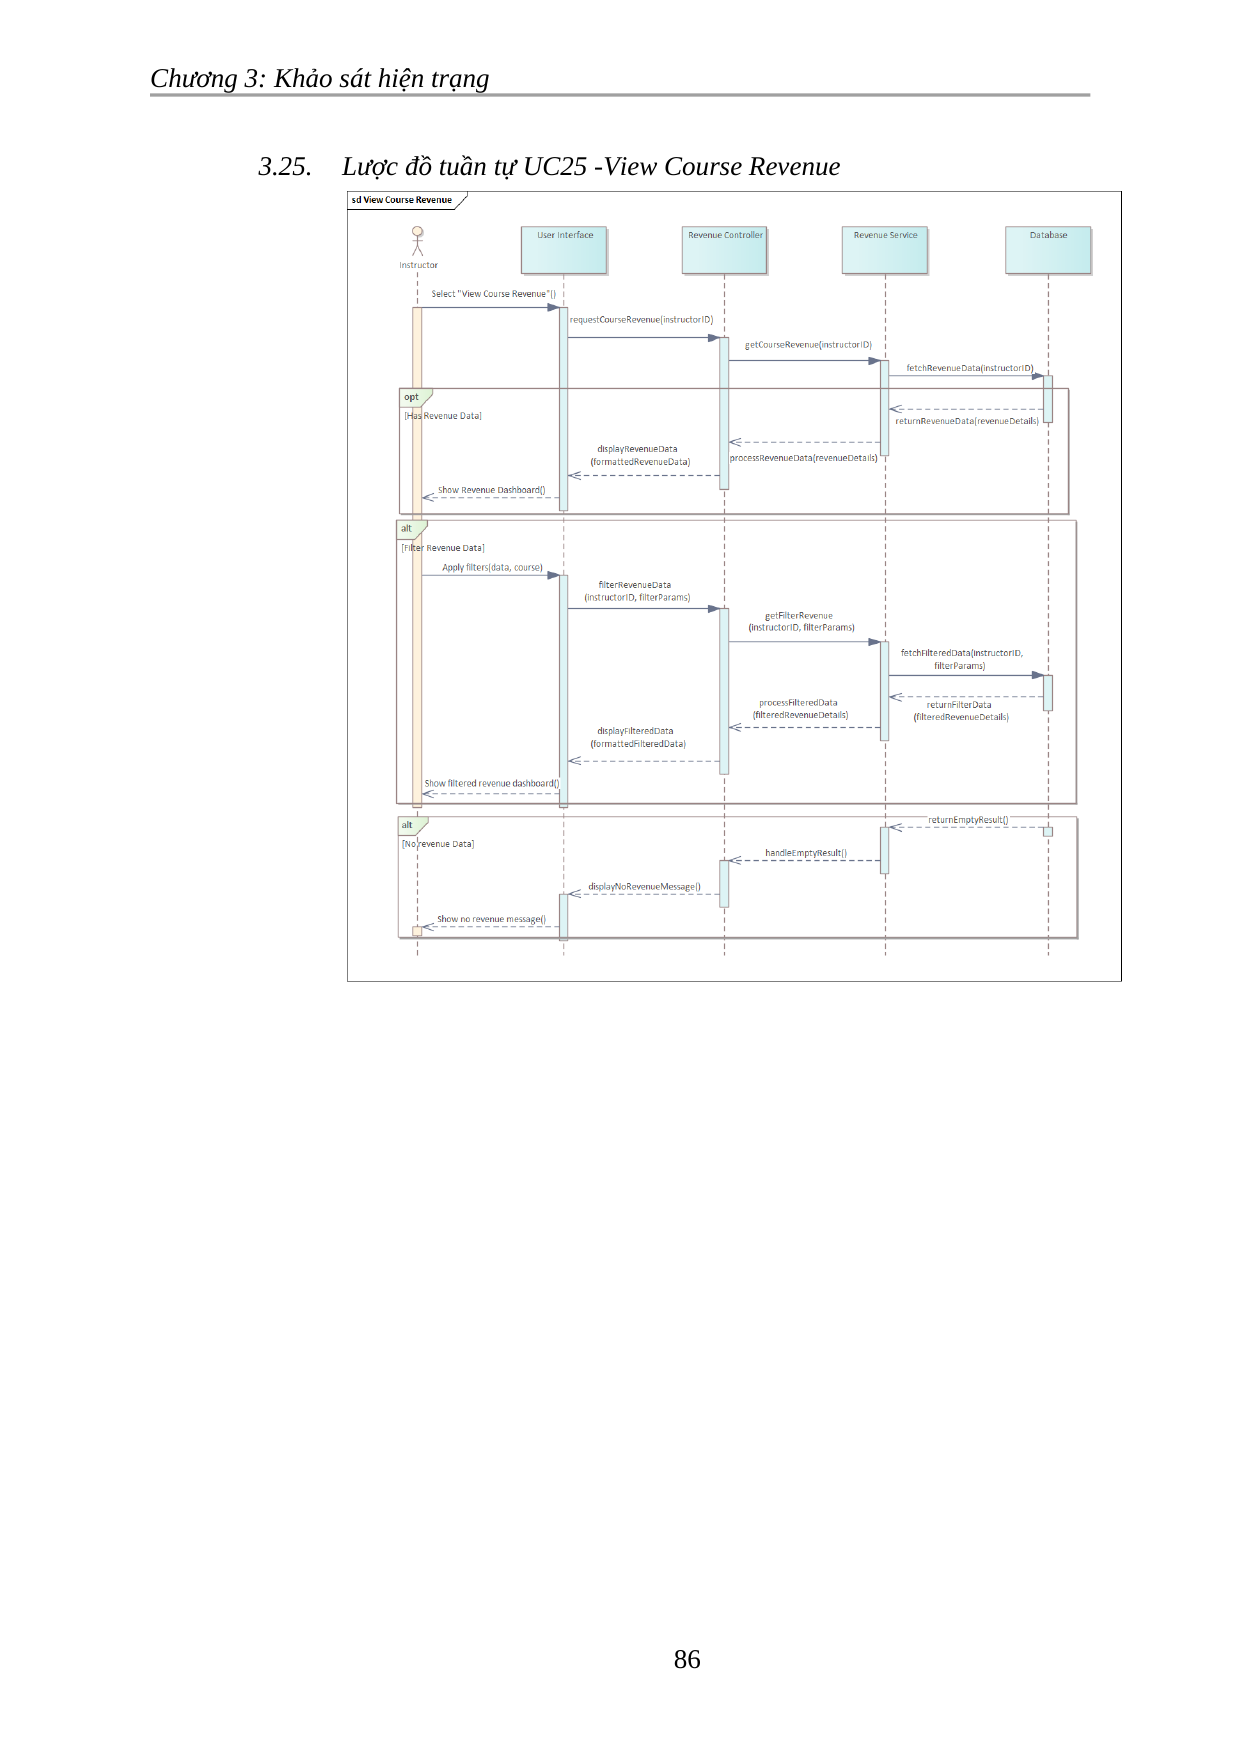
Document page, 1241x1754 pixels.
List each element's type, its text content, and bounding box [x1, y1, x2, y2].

picture [341, 185, 1127, 986]
subtitle Lược đồ tuần tự UC25 -View Course Revenue [312, 150, 1090, 181]
